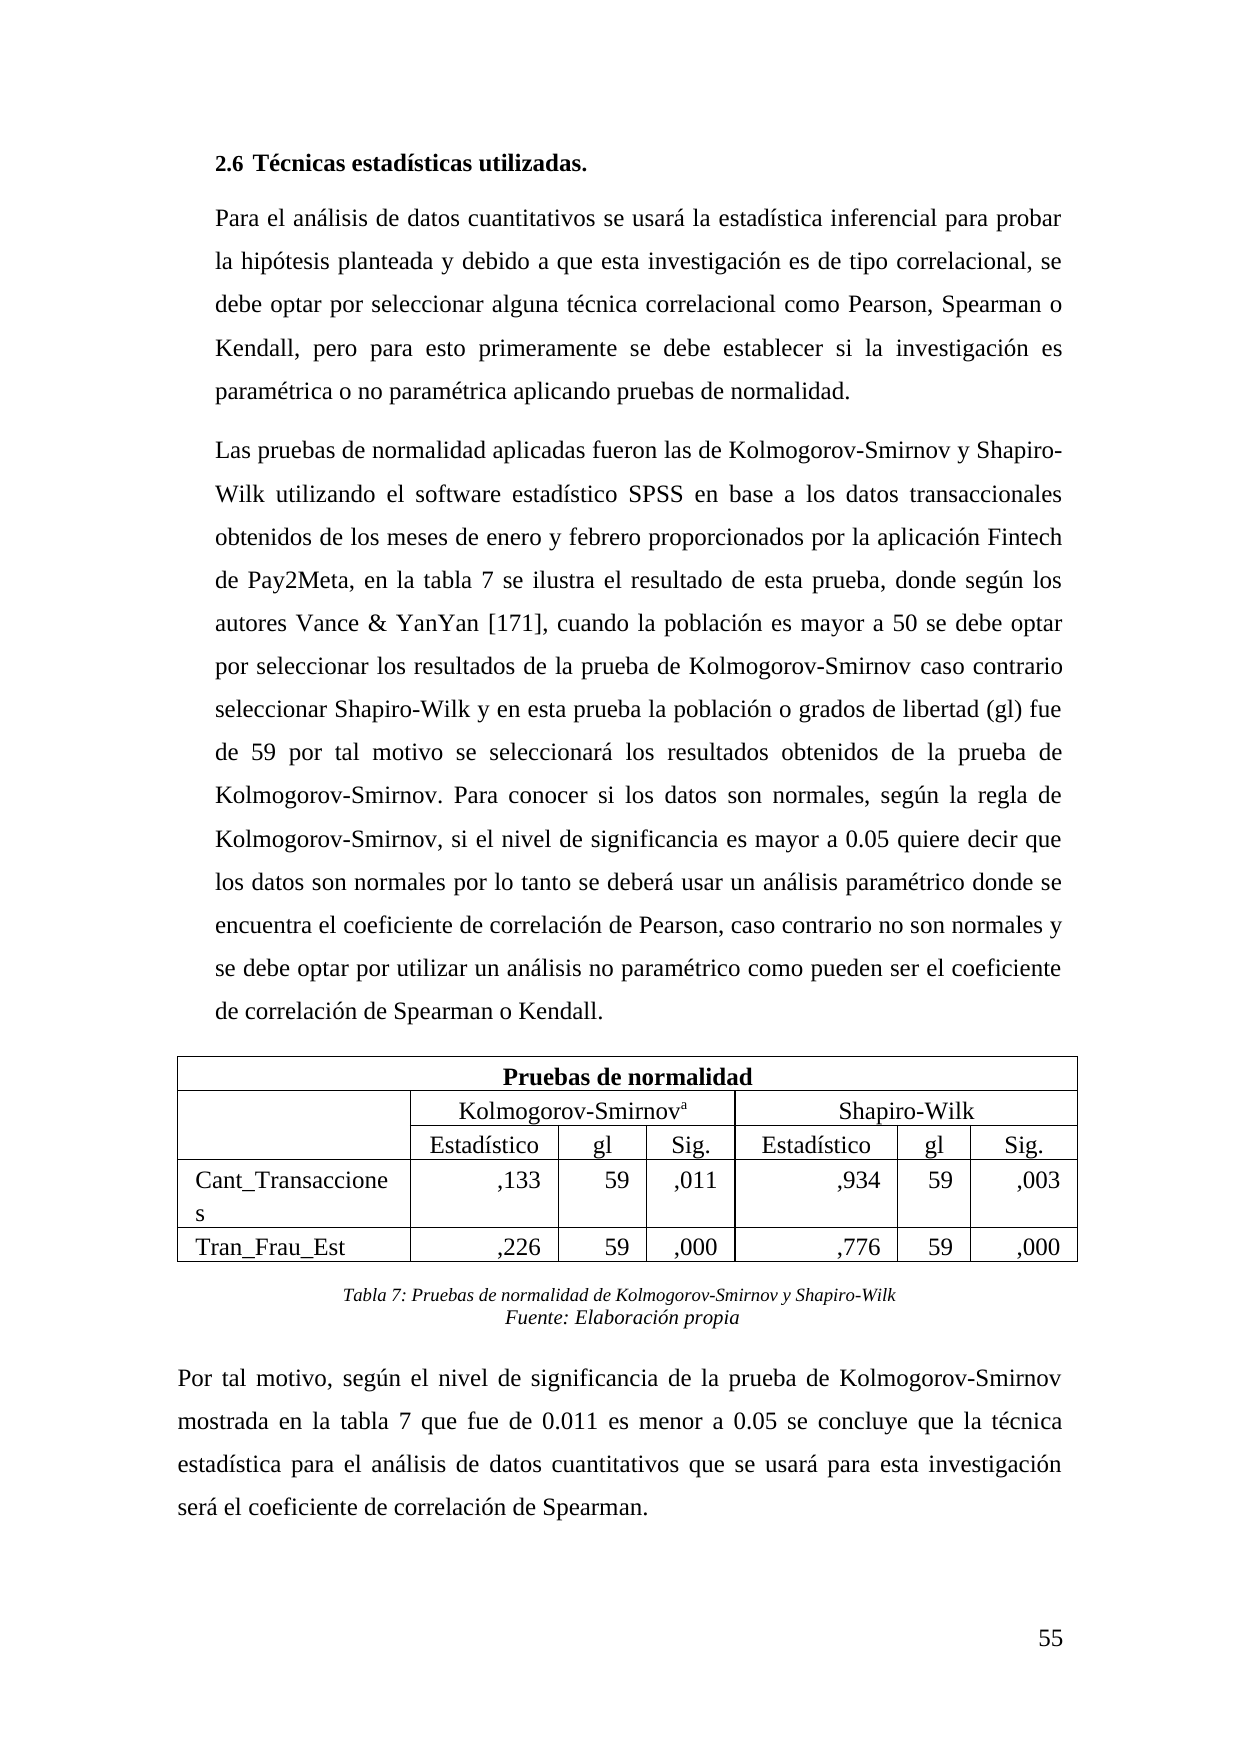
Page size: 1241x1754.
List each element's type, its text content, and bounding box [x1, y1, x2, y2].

table_cell Kolmogorov-Smirnova [411, 1091, 734, 1125]
table_cell Estadístico [411, 1126, 558, 1159]
table_cell ,011 [647, 1160, 734, 1227]
table_cell Sig. [647, 1126, 734, 1159]
table_cell 59 [559, 1228, 646, 1261]
text Tabla 7: Pruebas de normalidad de Kolmogorov-Smirnov y Shapiro-Wilk [177, 1284, 1063, 1305]
text Para el análisis de datos cuantitativos se usará la estadística inferencial para probar la hipótesis planteada y debido a que esta investigación es de tipo correlacional, se debe optar por seleccionar alguna técnica correlacional como Pearson, Spearman o Kendall, pero para esto primeramente se debe establecer si la investigación es paramétrica o no paramétrica aplicando pruebas de normalidad. [215, 203, 1063, 404]
table_cell ,133 [411, 1160, 558, 1227]
table_cell 59 [559, 1160, 646, 1227]
table_cell ,226 [411, 1228, 558, 1261]
table_cell gl [559, 1126, 646, 1159]
table_cell ,000 [647, 1228, 734, 1261]
table_cell ,934 [736, 1160, 897, 1227]
table_cell ,000 [971, 1228, 1077, 1261]
table_cell Sig. [971, 1126, 1077, 1159]
table_header Pruebas de normalidad [178, 1057, 1077, 1090]
table_cell Cant_Transacciones [178, 1160, 410, 1227]
table_cell ,776 [736, 1228, 897, 1261]
table_cell Estadístico [736, 1126, 897, 1159]
table_cell ,003 [971, 1160, 1077, 1227]
table_cell 59 [898, 1160, 970, 1227]
table_cell [178, 1091, 410, 1159]
text Las pruebas de normalidad aplicadas fueron las de Kolmogorov-Smirnov y Shapiro-Wilk utilizando el software estadístico SPSS en base a los datos transaccionales obtenidos de los meses de enero y febrero proporcionados por la aplicación Fintech de Pay2Meta, en la tabla 7 se ilustra el resultado de esta prueba, donde según los autores Vance & YanYan , cuando la población es mayor a 50 se debe optar por seleccionar los resultados de la prueba de Kolmogorov-Smirnov caso contrario seleccionar Shapiro-Wilk y en esta prueba la población o grados de libertad (gl) fue de 59 por tal motivo se seleccionará los resultados obtenidos de la prueba de Kolmogorov-Smirnov. Para conocer si los datos son normales, según la regla de Kolmogorov-Smirnov, si el nivel de significancia es mayor a 0.05 quiere decir que los datos son normales por lo tanto se deberá usar un análisis paramétrico donde se encuentra el coeficiente de correlación de Pearson, caso contrario no son normales y se debe optar por utilizar un análisis no paramétrico como pueden ser el coeficiente de correlación de Spearman o Kendall. [215, 436, 1063, 1025]
table_cell Shapiro-Wilk [736, 1091, 1077, 1125]
table_cell Tran_Frau_Est [178, 1228, 410, 1261]
table_cell 59 [898, 1228, 970, 1261]
text Por tal motivo, según el nivel de significancia de la prueba de Kolmogorov-Smirnov mostrada en la tabla 7 que fue de 0.011 es menor a 0.05 se concluye que la técnica estadística para el análisis de datos cuantitativos que se usará para esta investigación será el coeficiente de correlación de Spearman. [177, 1363, 1063, 1521]
list Técnicas estadísticas utilizadas. [215, 148, 1063, 176]
text Fuente: Elaboración propia [177, 1305, 1063, 1329]
table_cell gl [898, 1126, 970, 1159]
